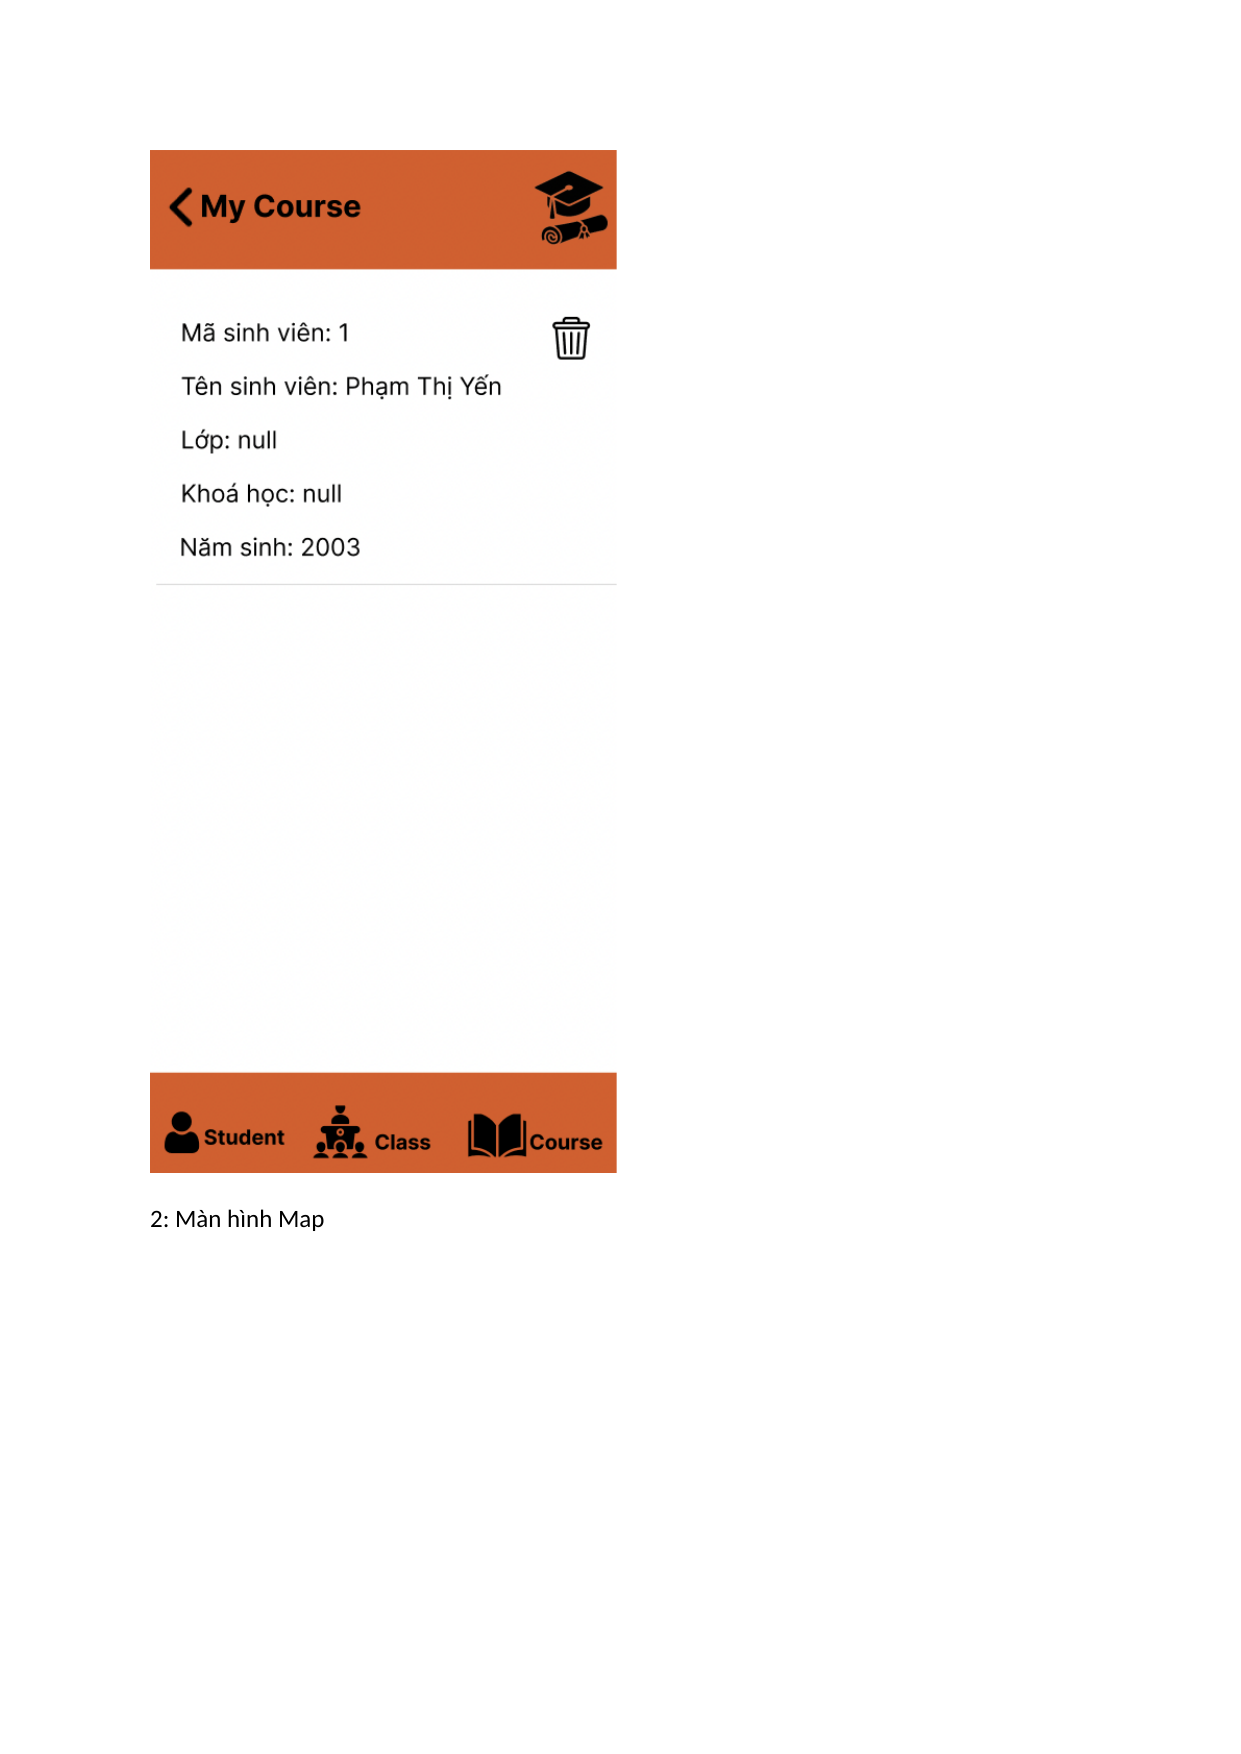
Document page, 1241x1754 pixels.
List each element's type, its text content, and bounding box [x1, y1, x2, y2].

text 2: Màn hình Map [150, 1203, 1090, 1234]
picture [150, 150, 617, 1173]
